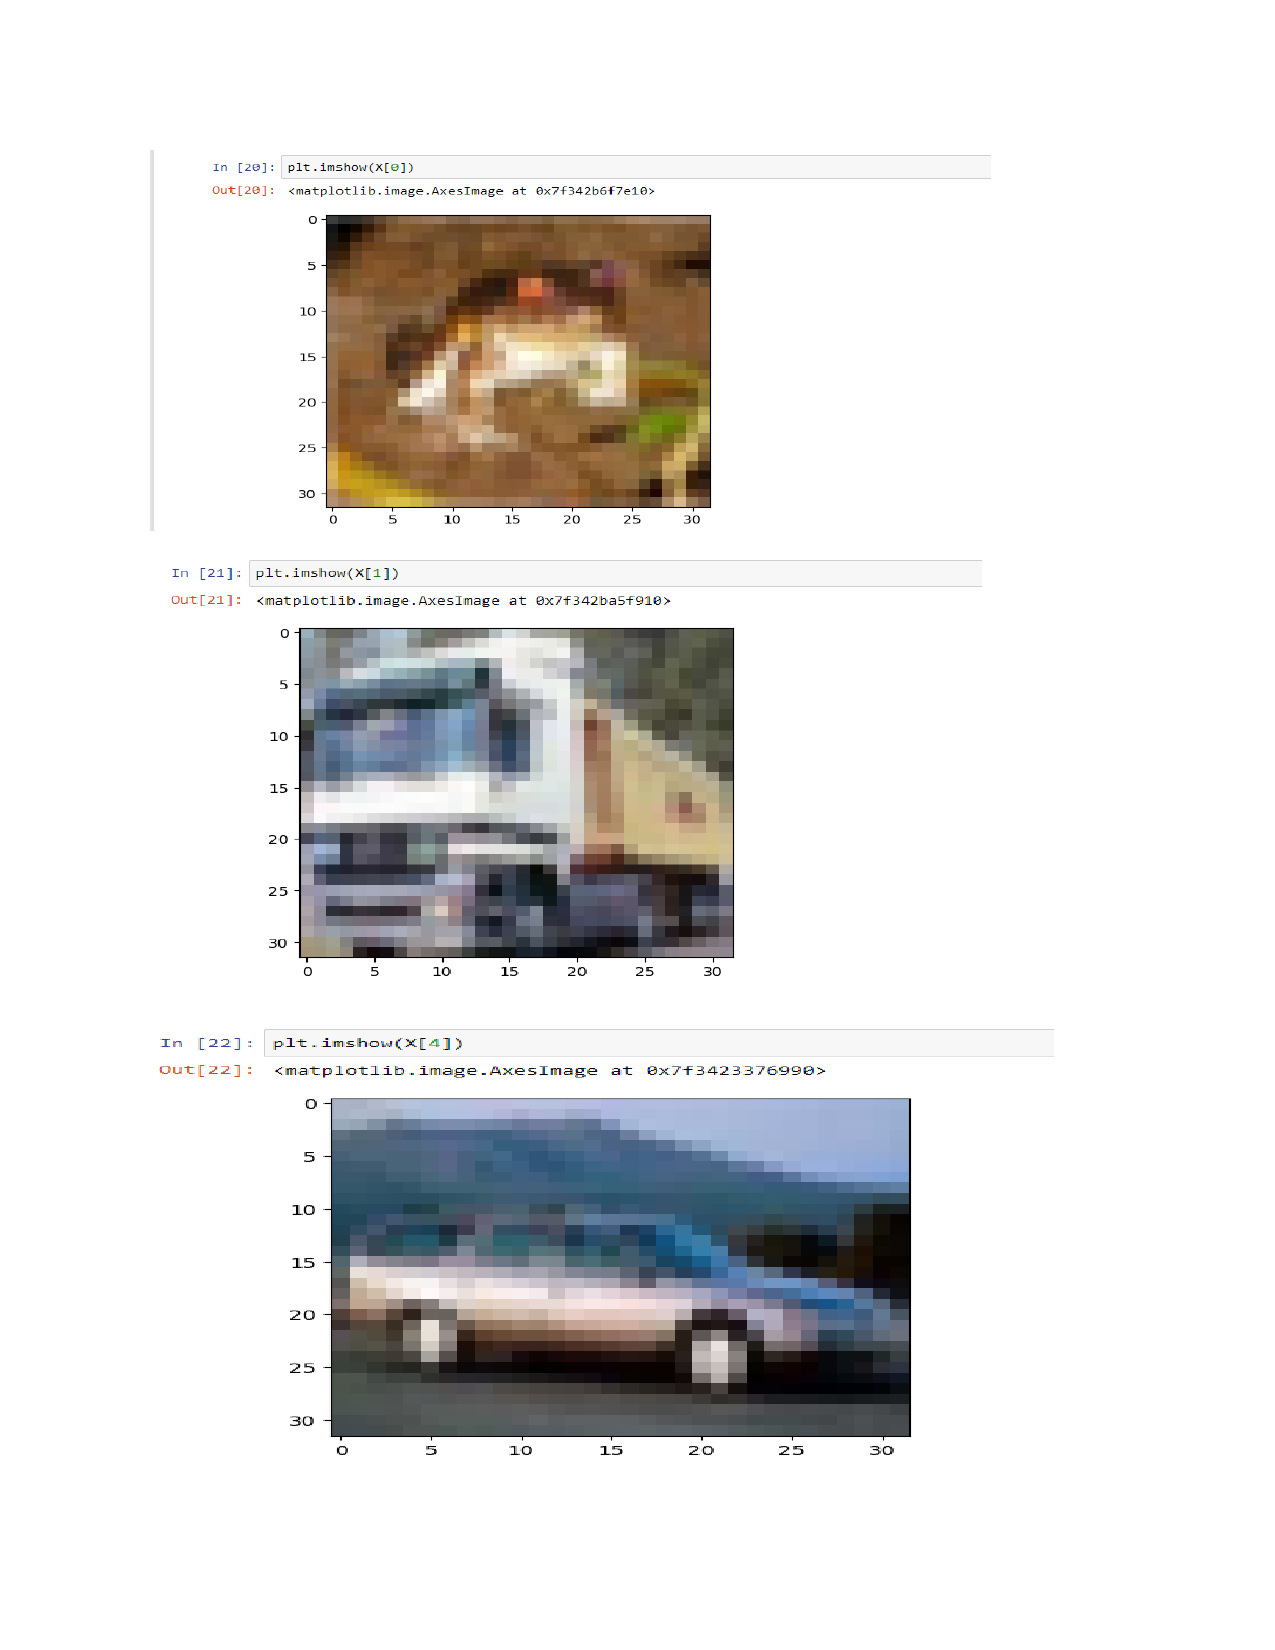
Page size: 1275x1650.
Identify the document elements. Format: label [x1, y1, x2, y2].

picture [150, 555, 983, 990]
picture [150, 150, 991, 531]
picture [150, 1014, 1055, 1480]
